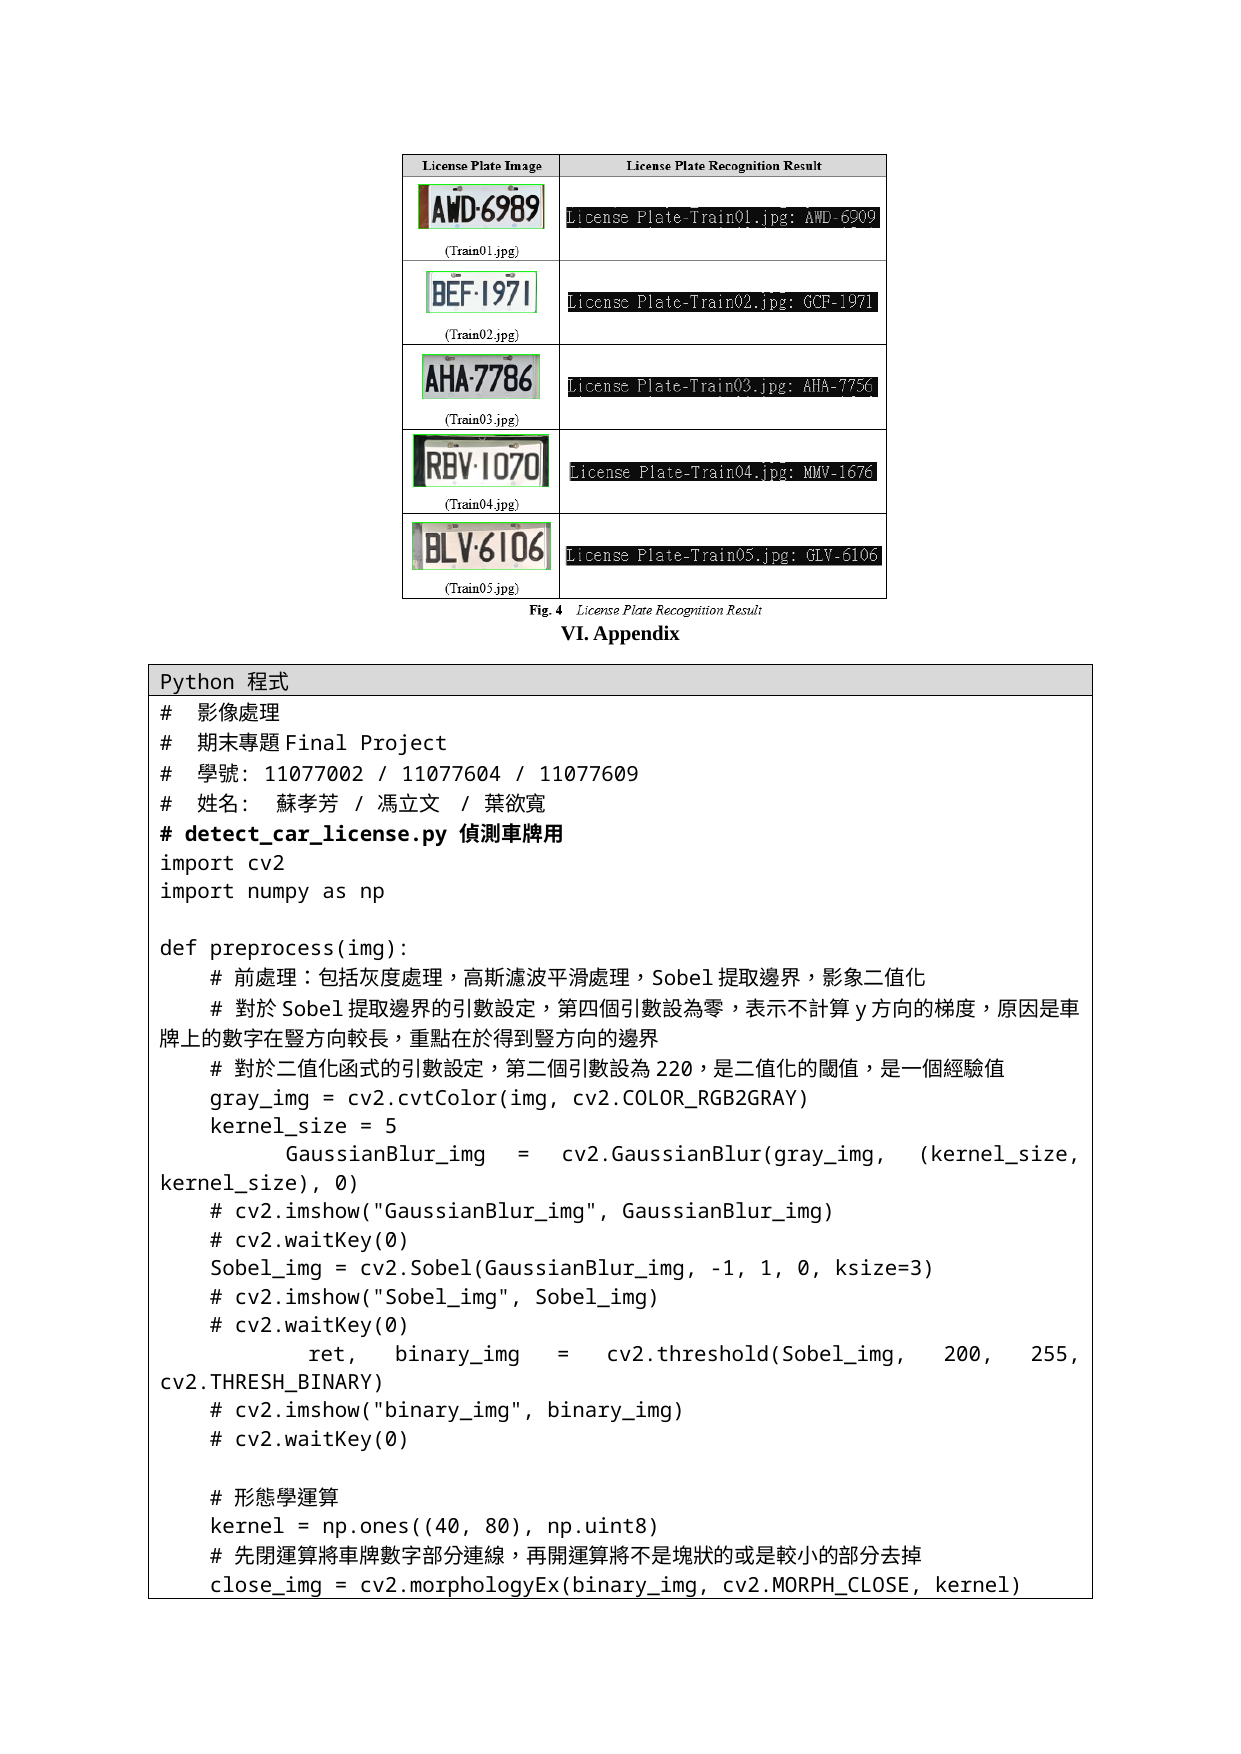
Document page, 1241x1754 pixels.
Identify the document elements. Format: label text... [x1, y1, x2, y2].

table_header Python 程式 [149, 665, 1092, 695]
text VI. Appendix [148, 621, 1092, 645]
picture [399, 150, 892, 621]
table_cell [149, 696, 1092, 1598]
